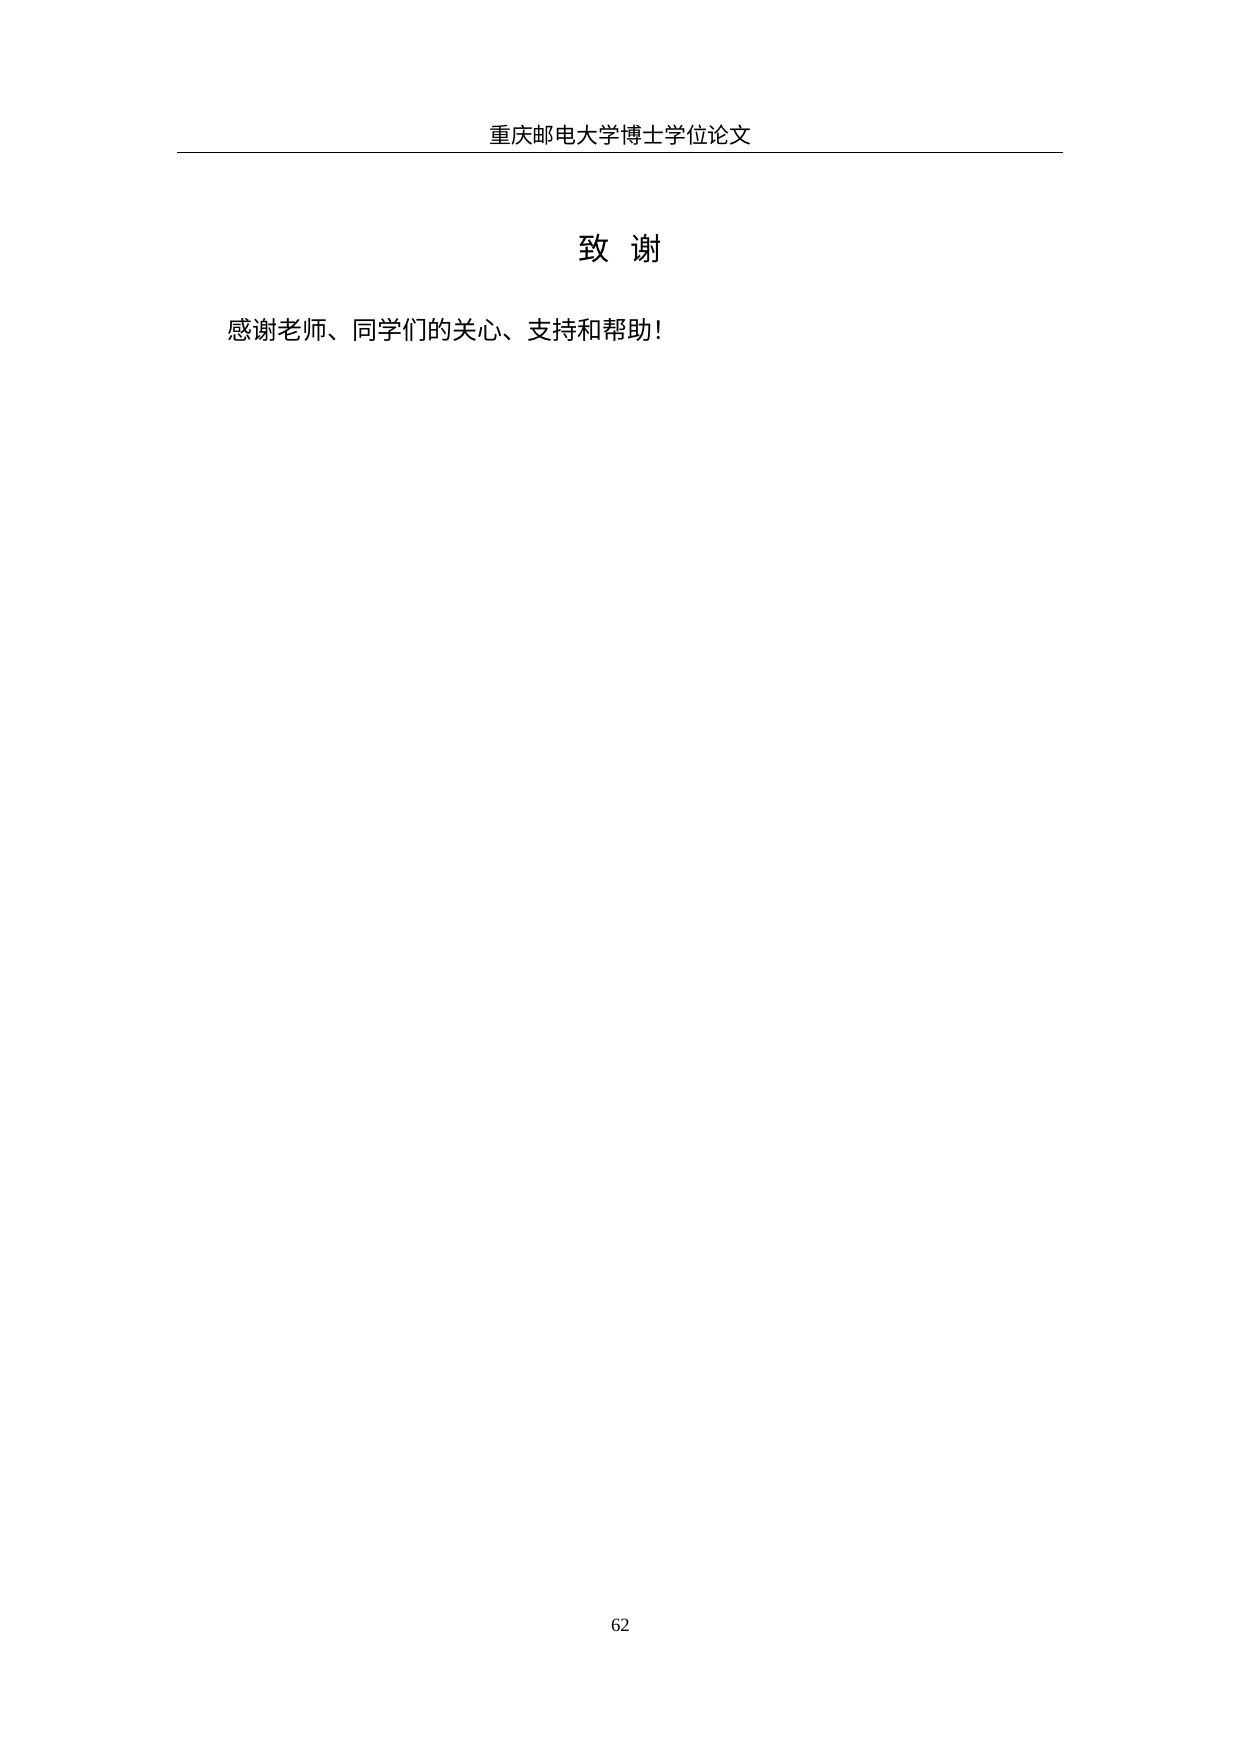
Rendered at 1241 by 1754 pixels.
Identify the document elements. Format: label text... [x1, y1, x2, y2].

title 致 谢 [177, 227, 1063, 269]
text 感谢老师、同学们的关心、支持和帮助！ [177, 306, 1063, 348]
